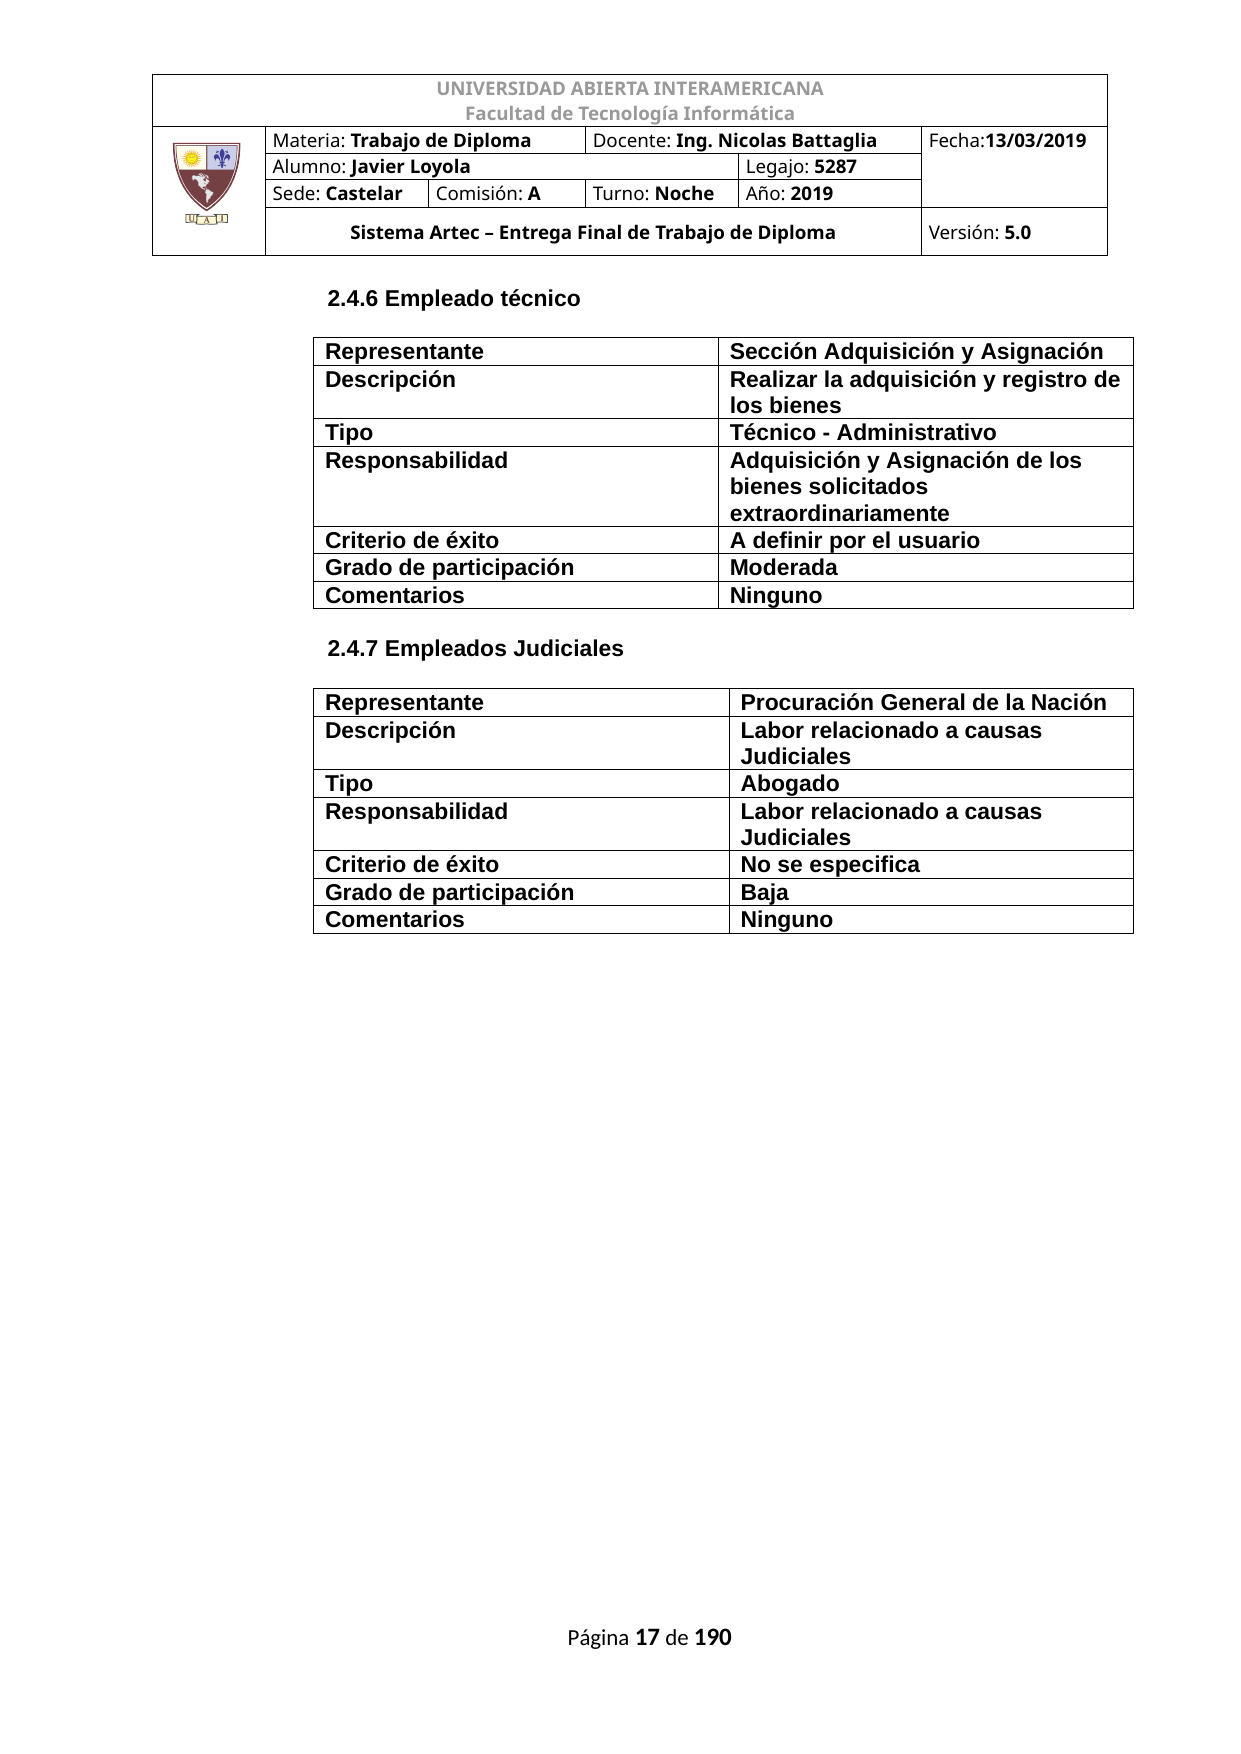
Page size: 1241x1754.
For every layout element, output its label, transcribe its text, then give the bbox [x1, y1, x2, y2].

text 2.4.7 Empleados Judiciales [327, 635, 1122, 662]
table_cell Grado de participación [314, 879, 729, 905]
table_cell Realizar la adquisición y registro de los bienes [719, 366, 1133, 418]
table_cell Responsabilidad [314, 798, 729, 850]
table_cell Adquisición y Asignación de los bienes solicitados extraordinariamente [719, 447, 1133, 526]
table_cell Tipo [314, 770, 729, 797]
table_cell Ninguno [719, 582, 1133, 608]
table_cell Criterio de éxito [314, 851, 729, 878]
table_cell Comentarios [314, 906, 729, 933]
table_header Representante [314, 689, 729, 716]
table_cell Tipo [314, 419, 718, 446]
table_cell Baja [730, 879, 1133, 905]
table_cell Criterio de éxito [314, 527, 718, 553]
table_header Representante [314, 338, 718, 364]
text 2.4.6 Empleado técnico [327, 284, 1122, 311]
table_header Procuración General de la Nación [730, 689, 1133, 716]
table_cell Comentarios [314, 582, 718, 608]
picture [157, 136, 257, 228]
table_cell Grado de participación [314, 554, 718, 581]
table_header Sección Adquisición y Asignación [719, 338, 1133, 364]
table_cell Responsabilidad [314, 447, 718, 526]
table_cell Técnico - Administrativo [719, 419, 1133, 446]
table_cell Ninguno [730, 906, 1133, 933]
table_cell No se especifica [730, 851, 1133, 878]
table_cell A definir por el usuario [719, 527, 1133, 553]
table_cell Abogado [730, 770, 1133, 797]
table_cell Labor relacionado a causas Judiciales [730, 798, 1133, 850]
table_cell Descripción [314, 717, 729, 769]
table_cell Descripción [314, 366, 718, 418]
table_cell Moderada [719, 554, 1133, 581]
table_cell Labor relacionado a causas Judiciales [730, 717, 1133, 769]
